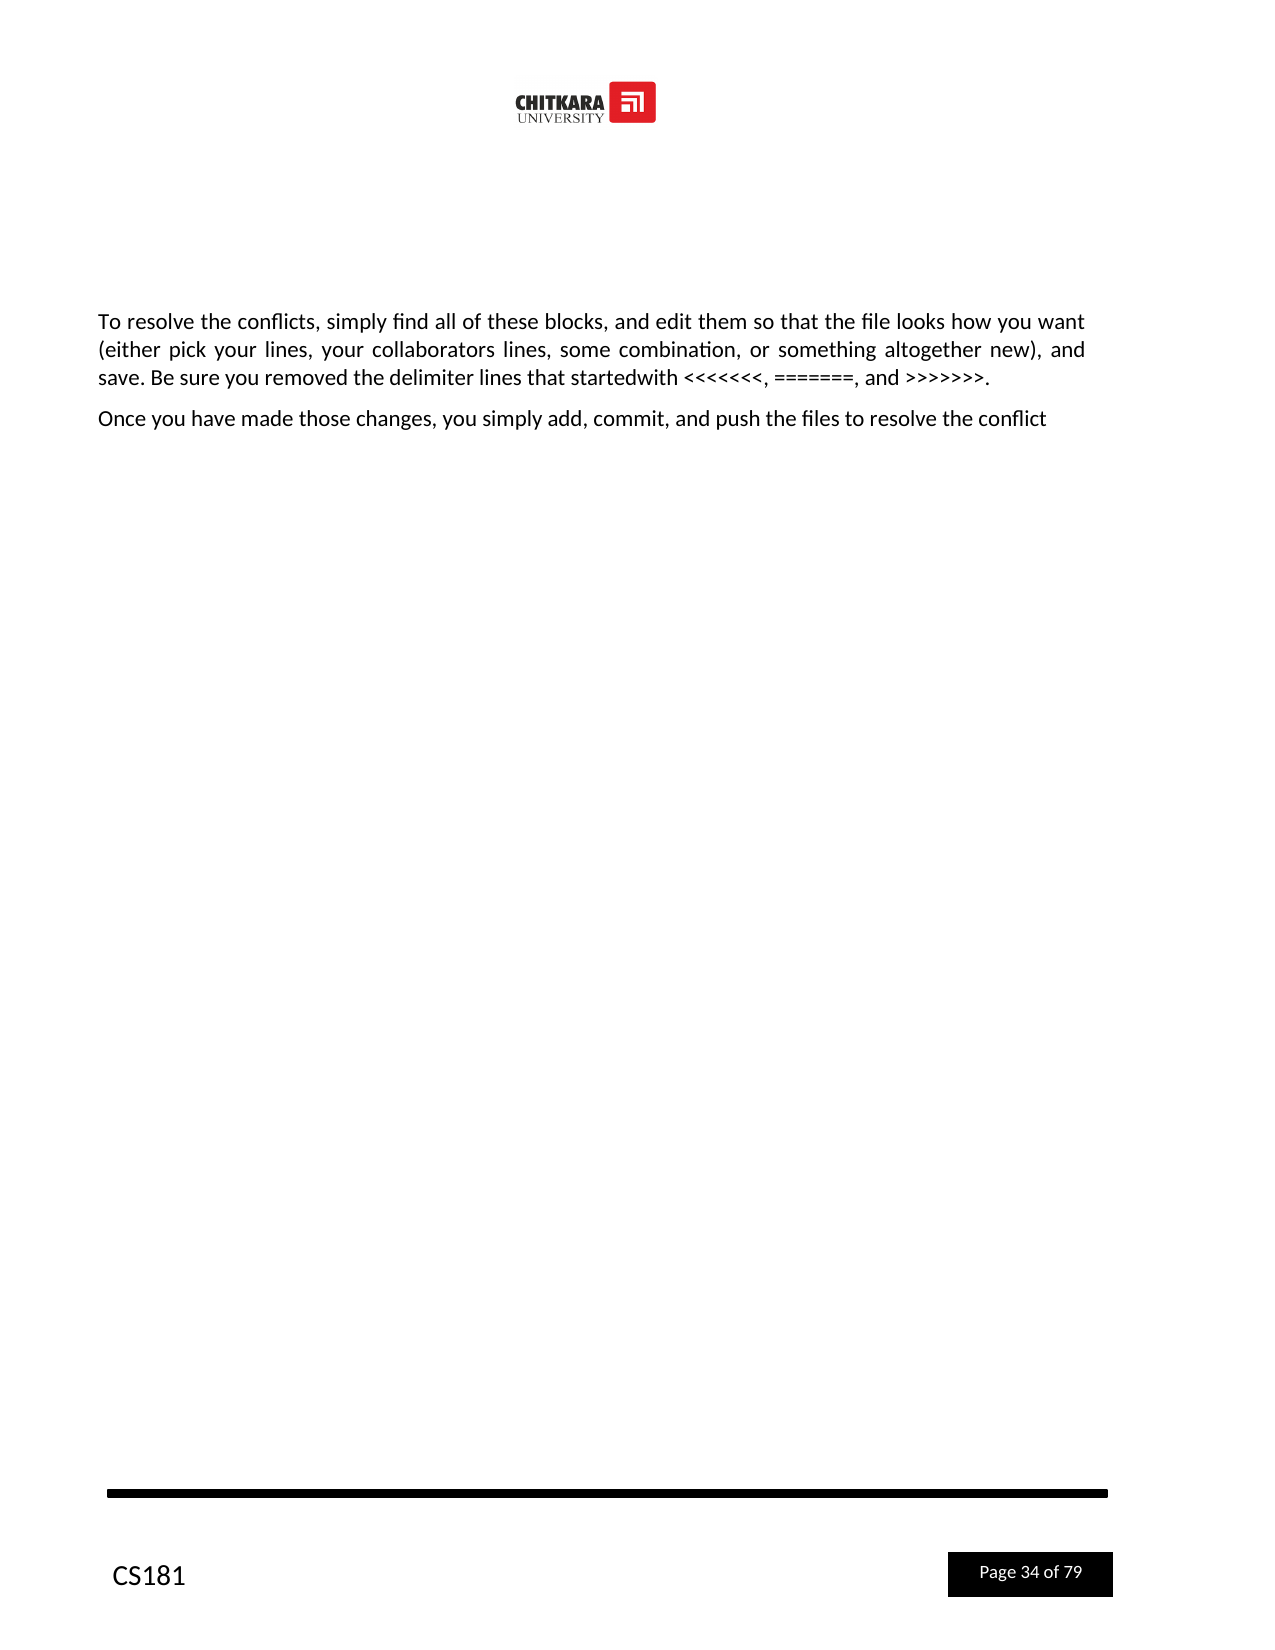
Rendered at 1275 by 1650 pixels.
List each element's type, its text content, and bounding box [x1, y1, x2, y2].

picture [513, 74, 658, 131]
text Once you have made those changes, you simply add, commit, and push the files to resolve the conflict [98, 404, 1093, 432]
text To resolve the conflicts, simply find all of these blocks, and edit them so that the file looks how you want (either pick your lines, your collaborators lines, some combination, or something altogether new), and save. Be sure you removed the delimiter lines that startedwith <<<<<<<, =======, and >>>>>>>. [98, 307, 1088, 391]
